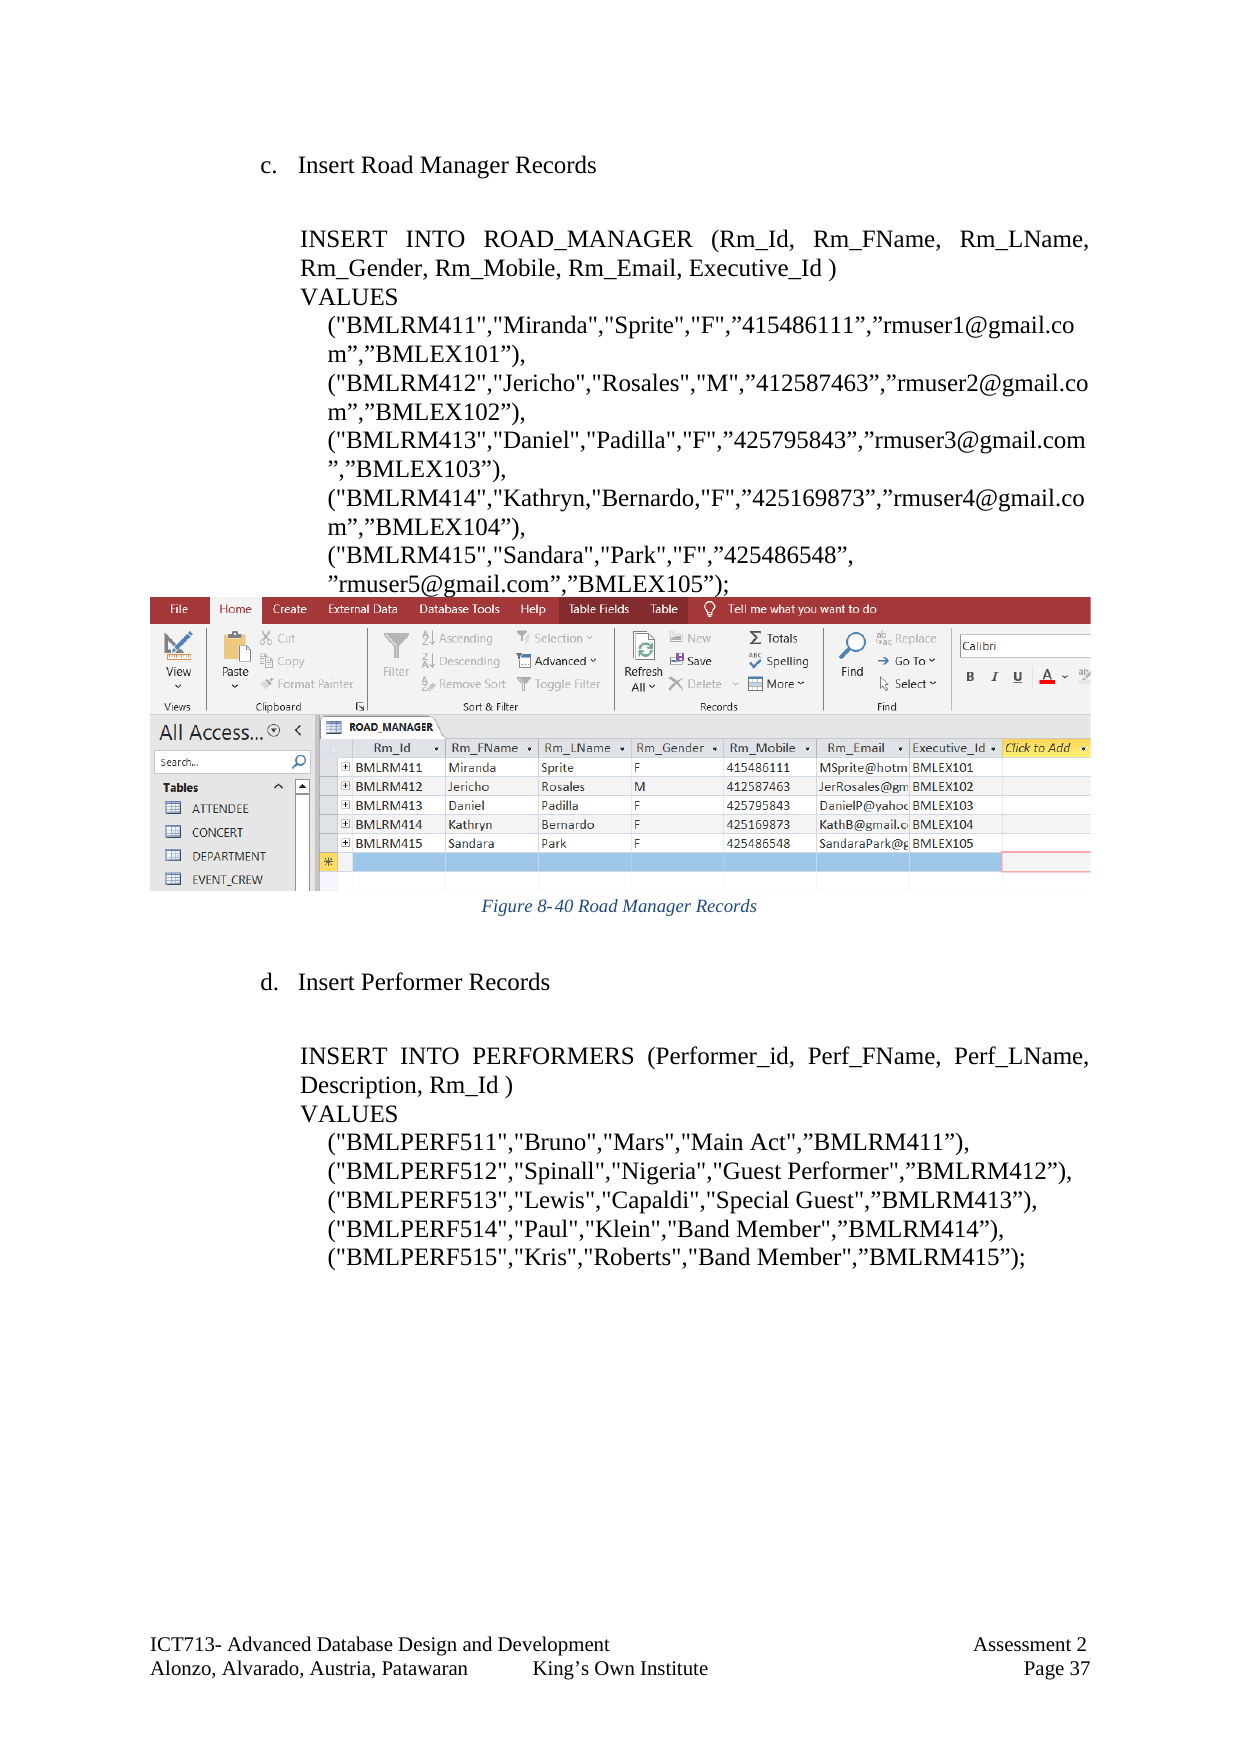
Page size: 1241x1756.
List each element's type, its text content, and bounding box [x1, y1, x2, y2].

text ("BMLRM415","Sandara","Park","F",”425486548”,”rmuser5@gmail.com”,”BMLEX105”); [327, 540, 1090, 597]
text VALUES [300, 1099, 1090, 1127]
text ("BMLPERF513","Lewis","Capaldi","Special Guest",”BMLRM413”), [327, 1185, 1090, 1214]
text ("BMLRM414","Kathryn,"Bernardo,"F",”425169873”,”rmuser4@gmail.com”,”BMLEX104”), [327, 483, 1090, 540]
picture [150, 597, 1091, 891]
text VALUES [300, 282, 1090, 310]
text INSERT INTO ROAD_MANAGER (Rm_Id, Rm_FName, Rm_LName, Rm_Gender, Rm_Mobile, Rm_Email, Executive_Id ) [300, 224, 1090, 282]
text INSERT INTO PERFORMERS (Performer_id, Perf_FName, Perf_LName, Description, Rm_Id ) [300, 1041, 1090, 1099]
text ("BMLPERF512","Spinall","Nigeria","Guest Performer",”BMLRM412”), [327, 1156, 1090, 1185]
text ("BMLPERF511","Bruno","Mars","Main Act",”BMLRM411”), [327, 1127, 1090, 1156]
text ("BMLRM411","Miranda","Sprite","F",”415486111”,”rmuser1@gmail.com”,”BMLEX101”), [327, 310, 1090, 368]
text ("BMLRM413","Daniel","Padilla","F",”425795843”,”rmuser3@gmail.com”,”BMLEX103”), [327, 425, 1090, 483]
text ("BMLPERF514","Paul","Klein","Band Member",”BMLRM414”), [327, 1214, 1090, 1242]
list Insert Performer Records [260, 967, 1090, 996]
list Insert Road Manager Records [260, 150, 1090, 179]
text ("BMLRM412","Jericho","Rosales","M",”412587463”,”rmuser2@gmail.com”,”BMLEX102”), [327, 368, 1090, 425]
text ("BMLPERF515","Kris","Roberts","Band Member",”BMLRM415”); [327, 1242, 1090, 1271]
